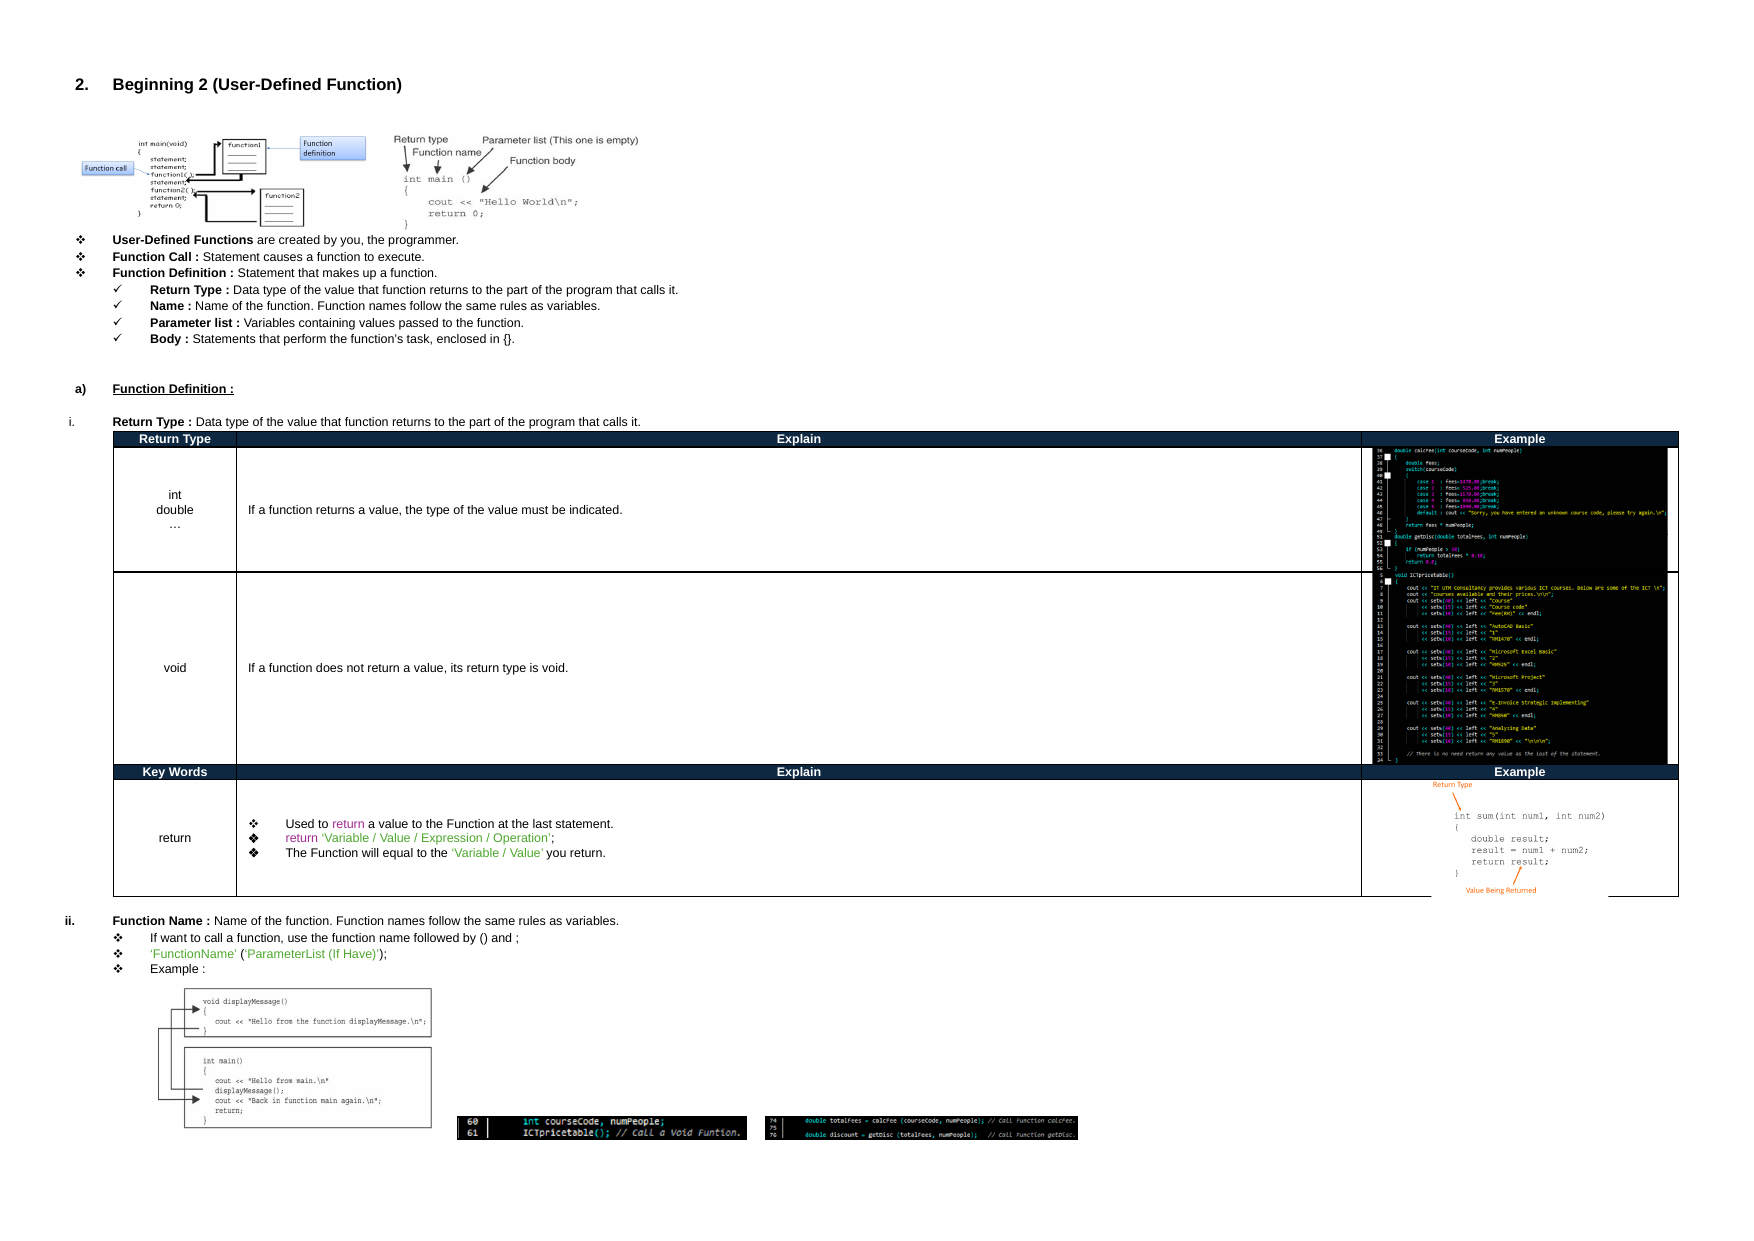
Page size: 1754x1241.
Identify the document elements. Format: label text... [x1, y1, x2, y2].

picture [75, 131, 371, 231]
table_cell [1668, 448, 1678, 571]
table_header Return Type [114, 432, 236, 446]
table_cell If a function does not return a value, its return type is void. [237, 573, 1361, 763]
list Function Definition : Statement that makes up a function. [75, 266, 1679, 280]
table_cell [1362, 780, 1431, 896]
subtitle Beginning 2 (User-Defined Function) [75, 75, 1679, 94]
list If want to call a function, use the function name followed by () and ; [112, 930, 1679, 945]
table_cell return [114, 780, 236, 896]
table_cell int double … [114, 448, 236, 571]
list Return Type : Data type of the value that function returns to the part of the program that calls it. [112, 282, 1679, 297]
picture [766, 1118, 1077, 1138]
table_cell Example [1362, 765, 1678, 779]
list User-Defined Functions are created by you, the programmer. [75, 233, 1679, 247]
list Function Name : Name of the function. Function names follow the same rules as variables. [75, 914, 1679, 928]
picture [150, 977, 440, 1140]
picture [387, 130, 647, 231]
table_cell [1668, 573, 1678, 763]
table_cell [1362, 448, 1372, 571]
table_cell Used to return a value to the Function at the last statement. return ‘Variable / Value / Expression / Operation’; The Function will equal to the ‘Variable / Value’ you return. [237, 780, 1361, 896]
table_cell Explain [237, 765, 1361, 779]
list ‘FunctionName’ (‘ParameterList (If Have)’); [112, 947, 1679, 961]
table_cell void [114, 573, 236, 763]
table_cell If a function returns a value, the type of the value must be indicated. [237, 448, 1361, 571]
table_header Explain [237, 432, 1361, 446]
list Function Call : Statement causes a function to execute. [75, 249, 1679, 264]
list Parameter list : Variables containing values passed to the function. [112, 316, 1679, 330]
list Example : [112, 961, 1679, 976]
picture [1431, 780, 1609, 897]
list Return Type : Data type of the value that function returns to the part of the program that calls it. [75, 414, 1679, 429]
picture [458, 1118, 745, 1138]
table_header Example [1362, 432, 1678, 446]
table_cell Key Words [114, 765, 236, 779]
picture [1372, 447, 1668, 764]
list Body : Statements that perform the function’s task, enclosed in {}. [112, 332, 1679, 347]
table_cell [1362, 573, 1372, 763]
list Function Definition : [75, 382, 1679, 396]
list Name : Name of the function. Function names follow the same rules as variables. [112, 299, 1679, 313]
table_cell [1609, 780, 1678, 896]
